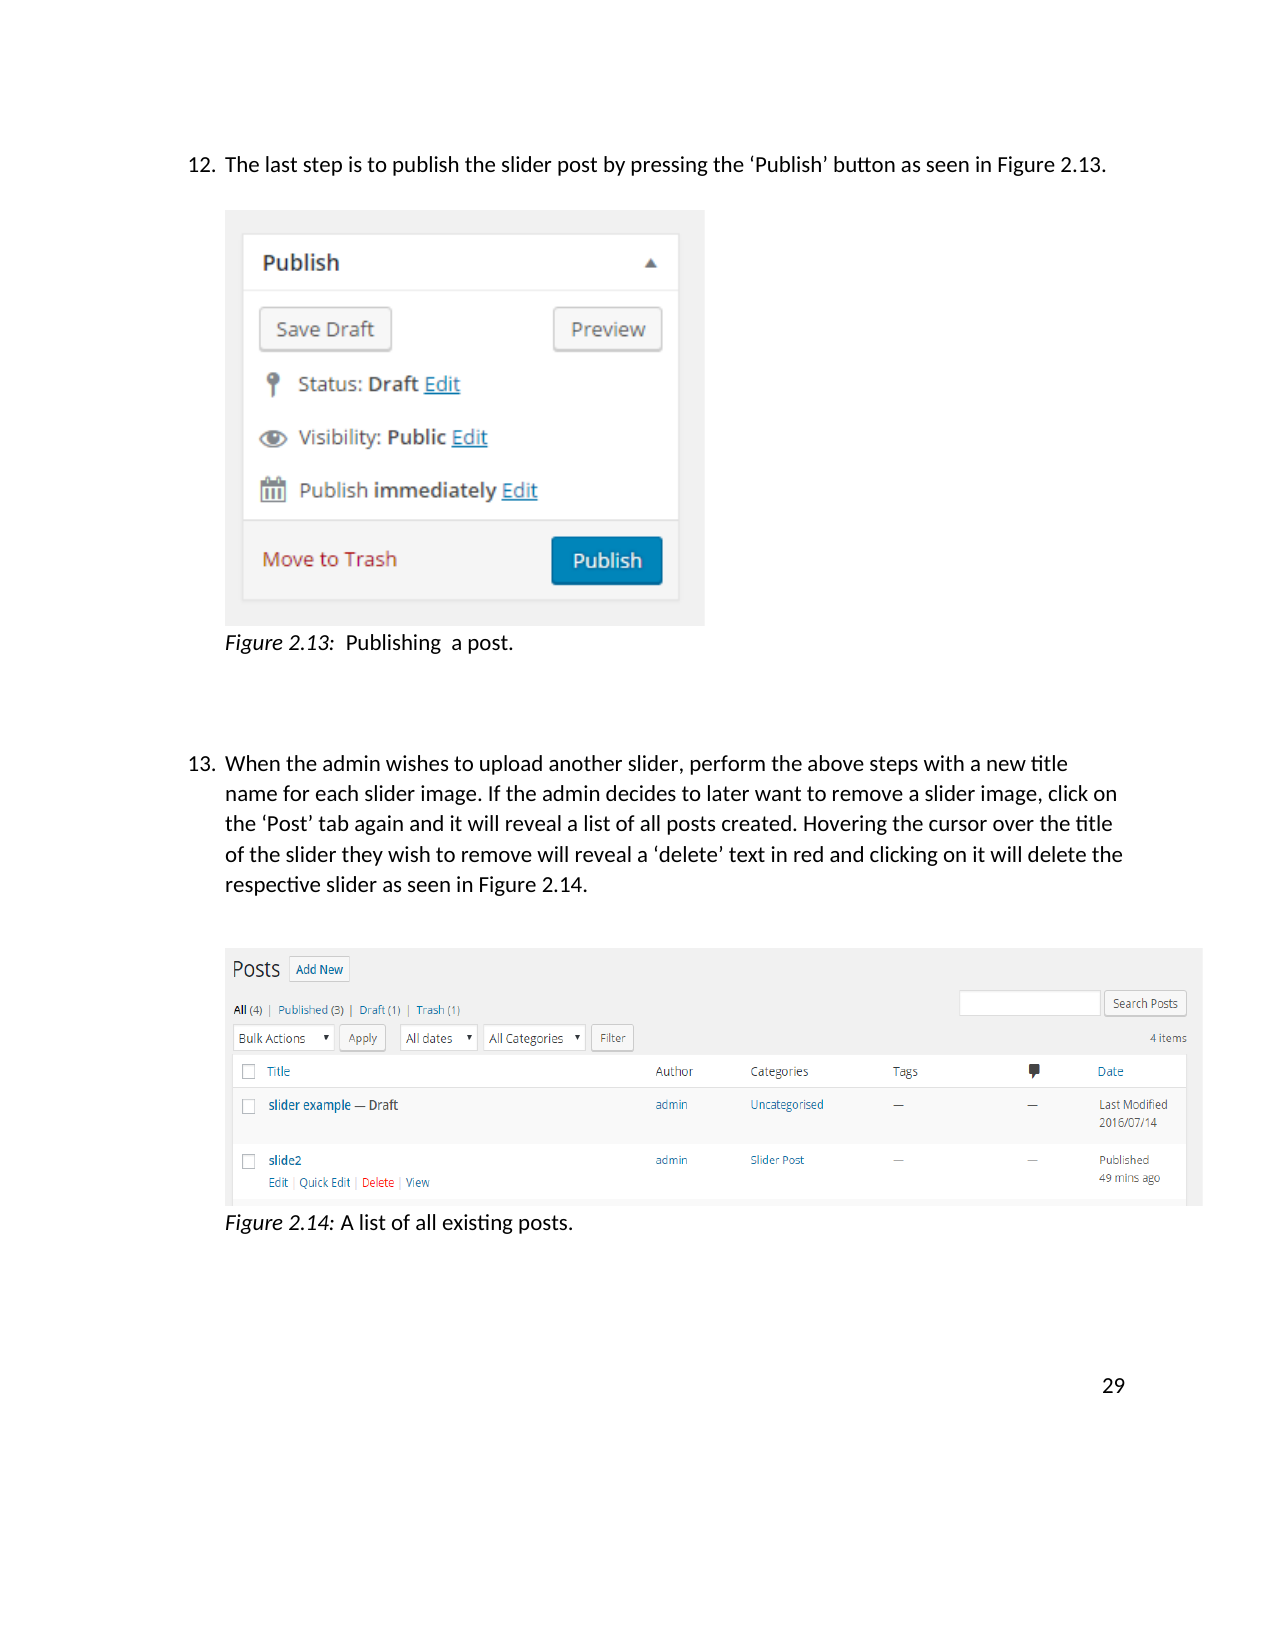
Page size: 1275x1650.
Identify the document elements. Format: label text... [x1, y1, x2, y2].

picture [225, 948, 1203, 1206]
picture [225, 210, 705, 626]
